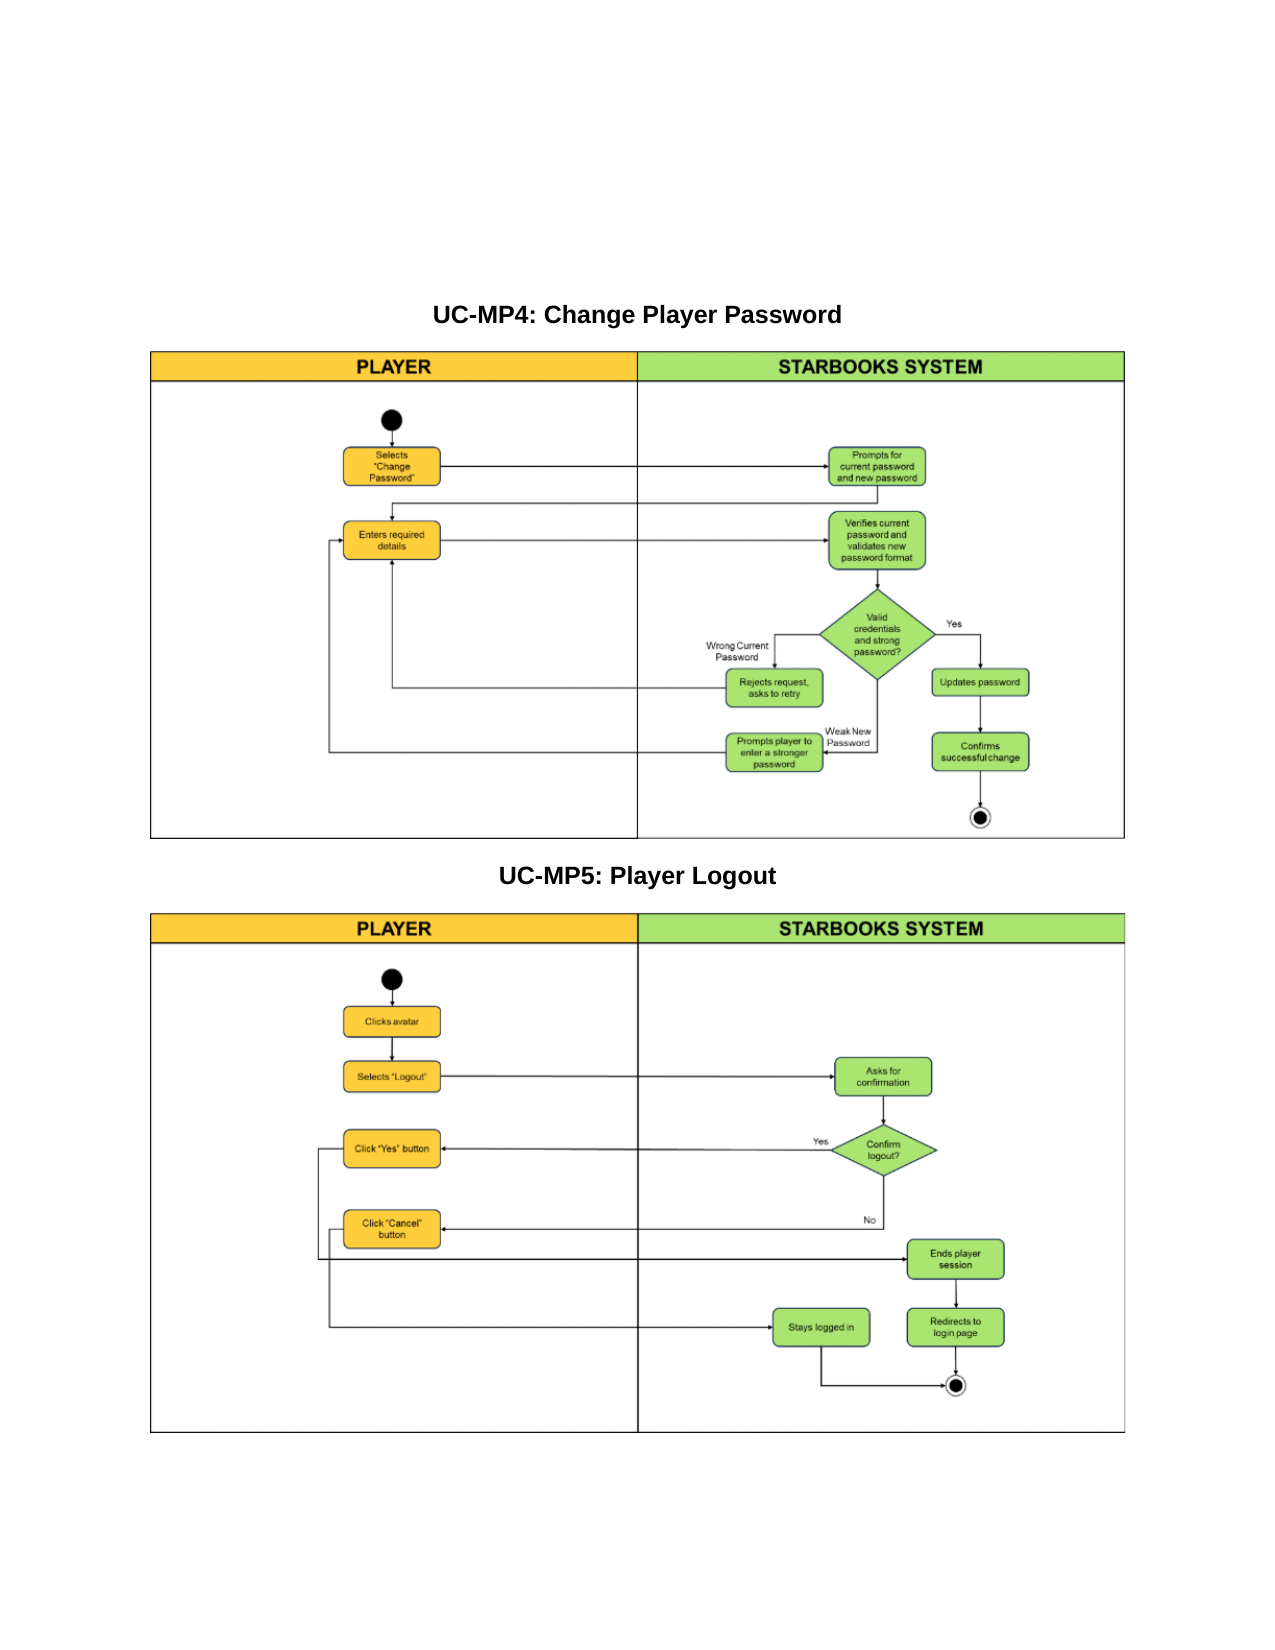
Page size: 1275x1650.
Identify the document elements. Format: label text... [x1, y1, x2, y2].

picture [150, 911, 1125, 1433]
text UC-MP5: Player Logout [150, 861, 1125, 890]
picture [150, 350, 1125, 839]
text UC-MP4: Change Player Password [150, 300, 1125, 329]
